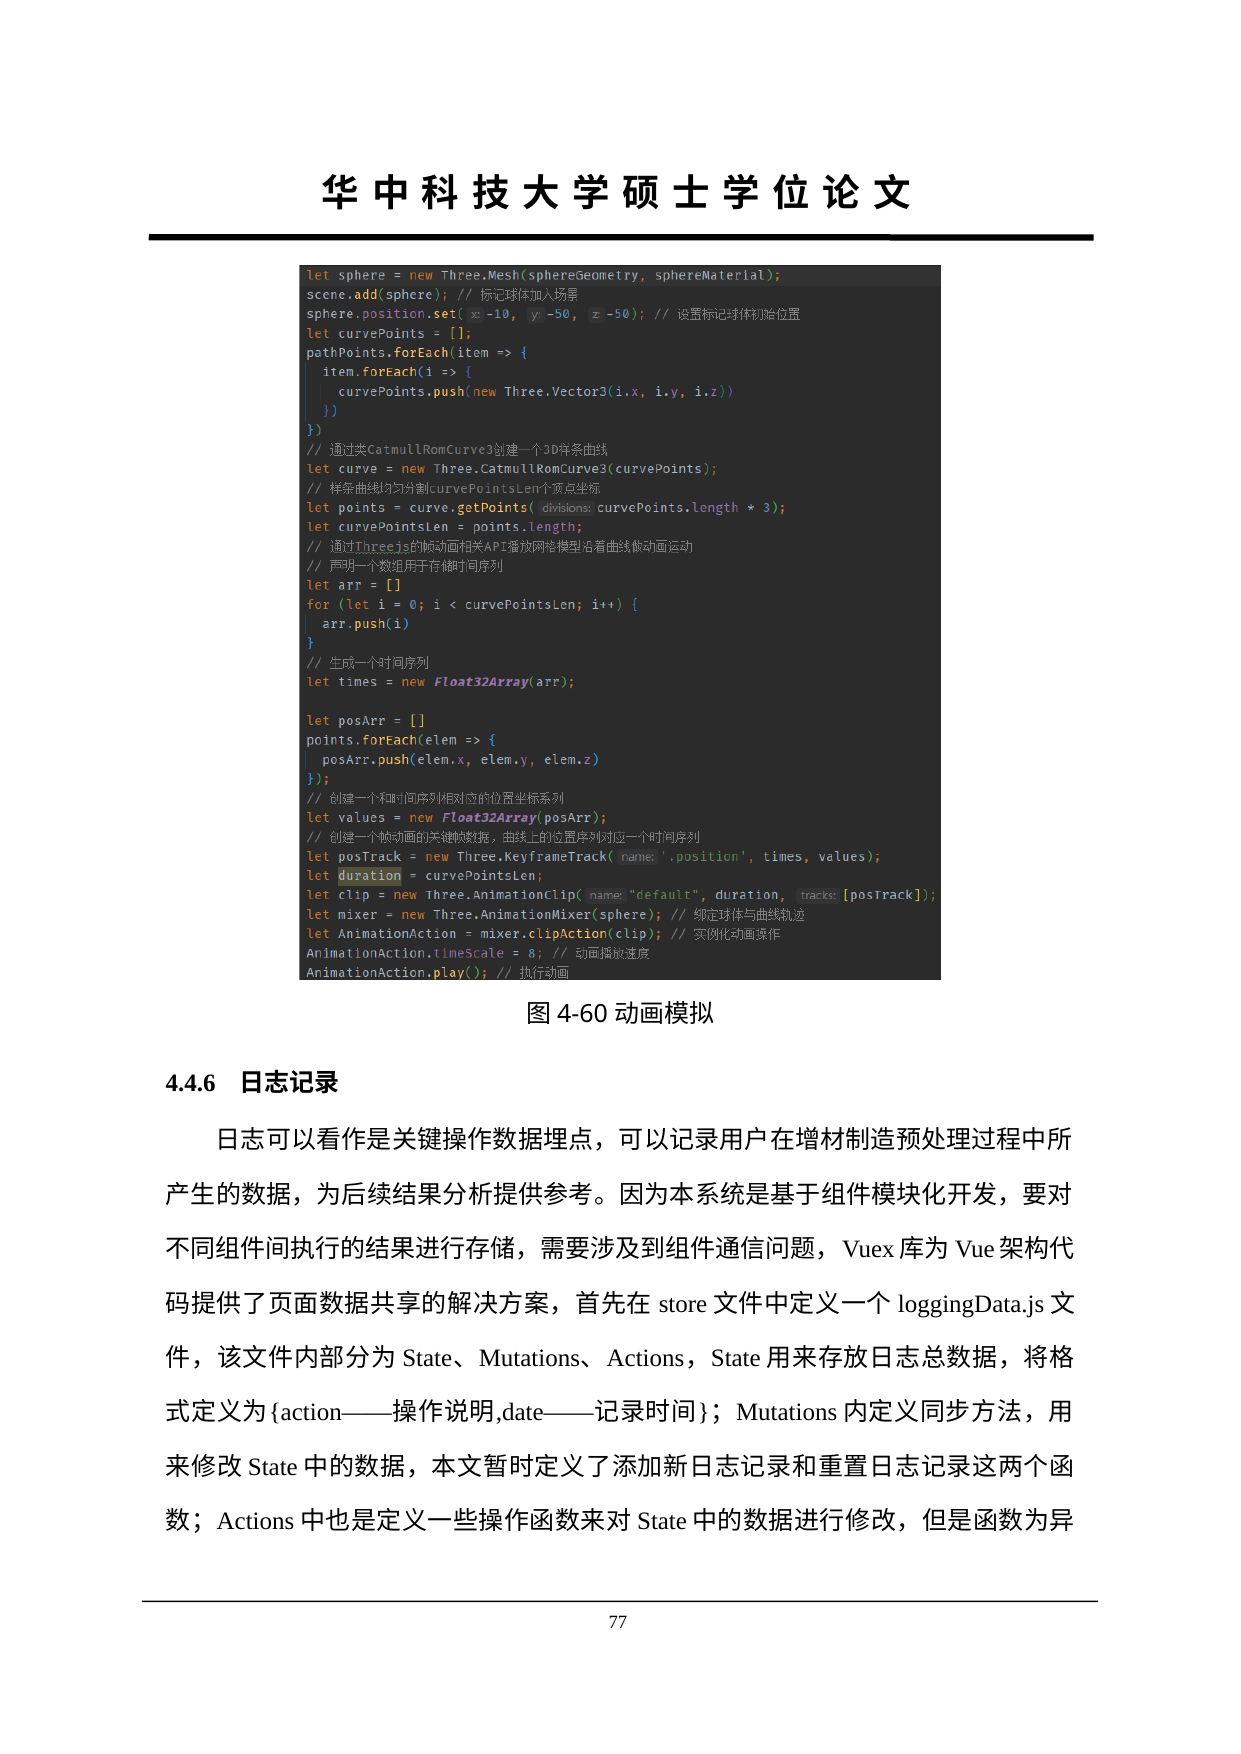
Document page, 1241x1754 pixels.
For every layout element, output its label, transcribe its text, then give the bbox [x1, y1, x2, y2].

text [165, 1120, 1075, 1537]
picture [299, 265, 941, 980]
subtitle 日志记录 [165, 1063, 1075, 1099]
